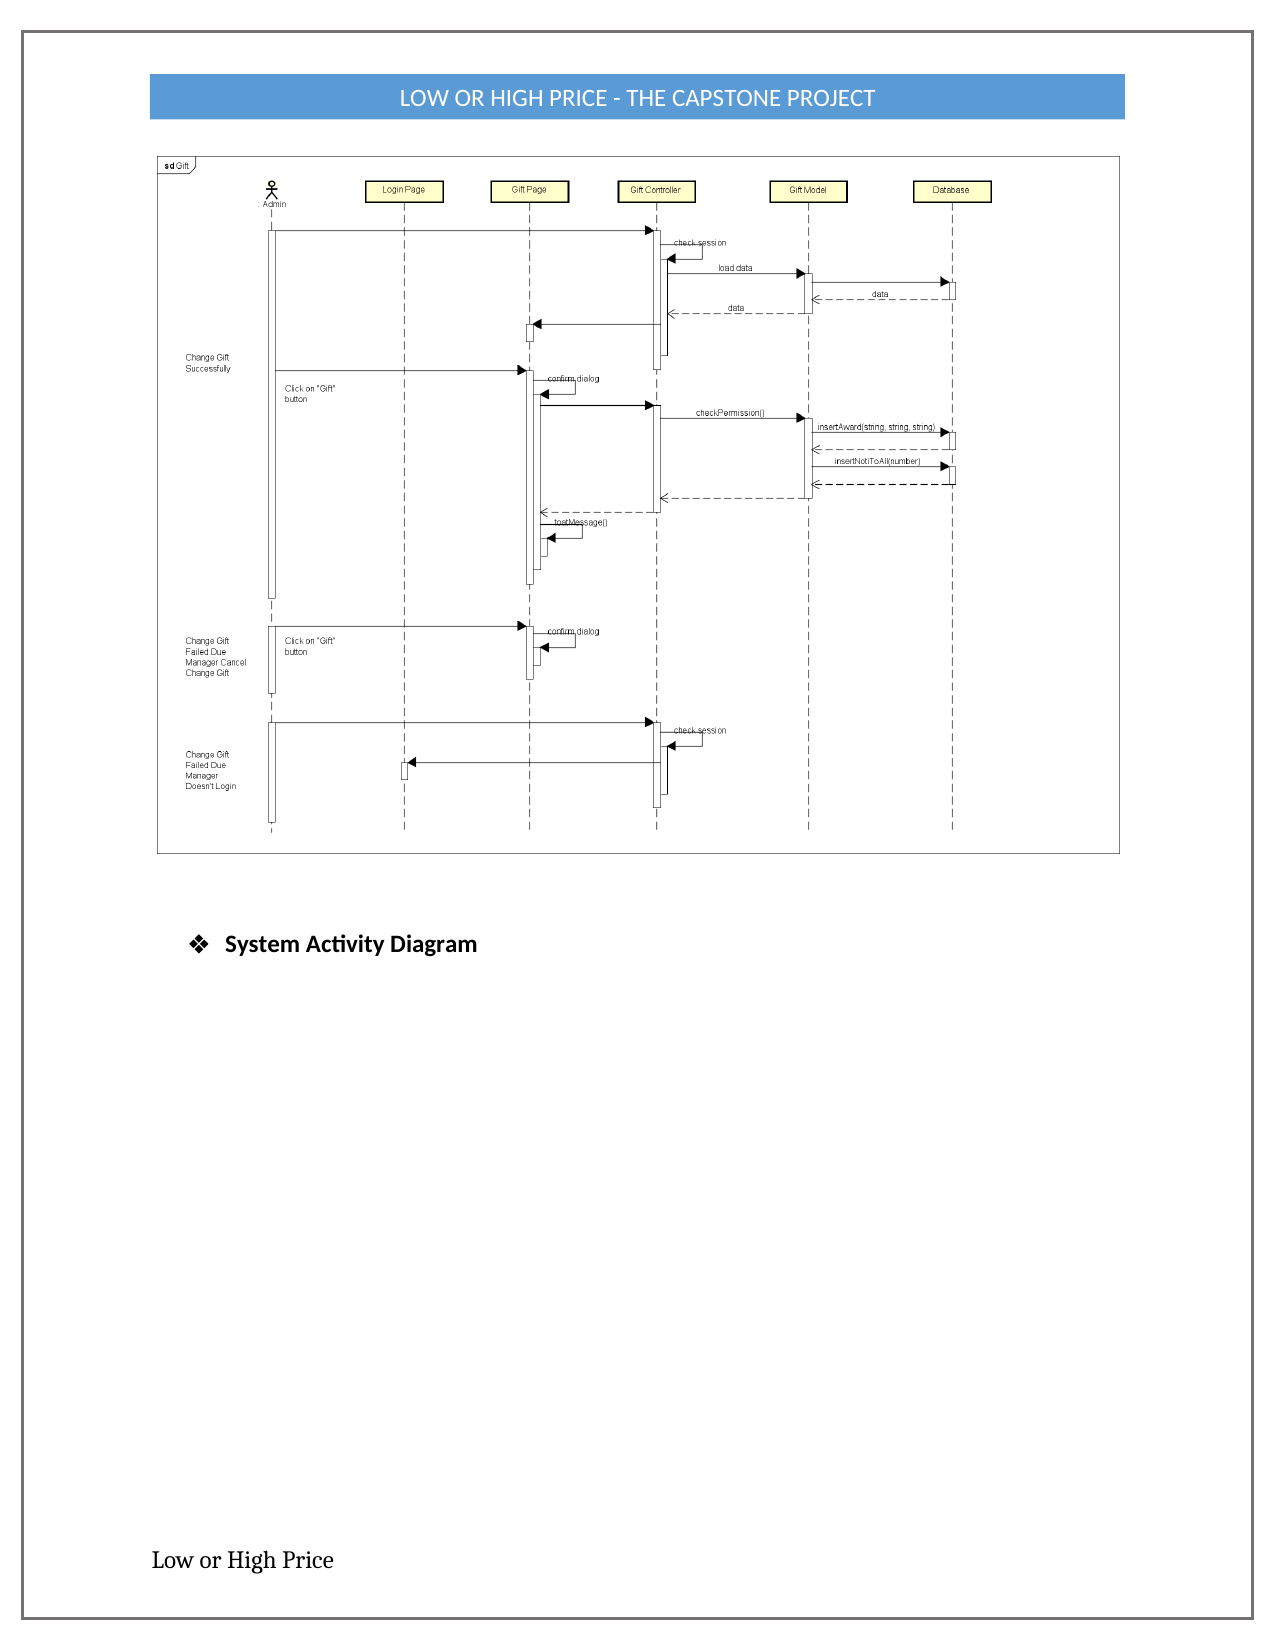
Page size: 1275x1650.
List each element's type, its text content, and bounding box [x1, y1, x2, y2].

picture [150, 150, 1125, 860]
list System Activity Diagram [187, 929, 1125, 959]
